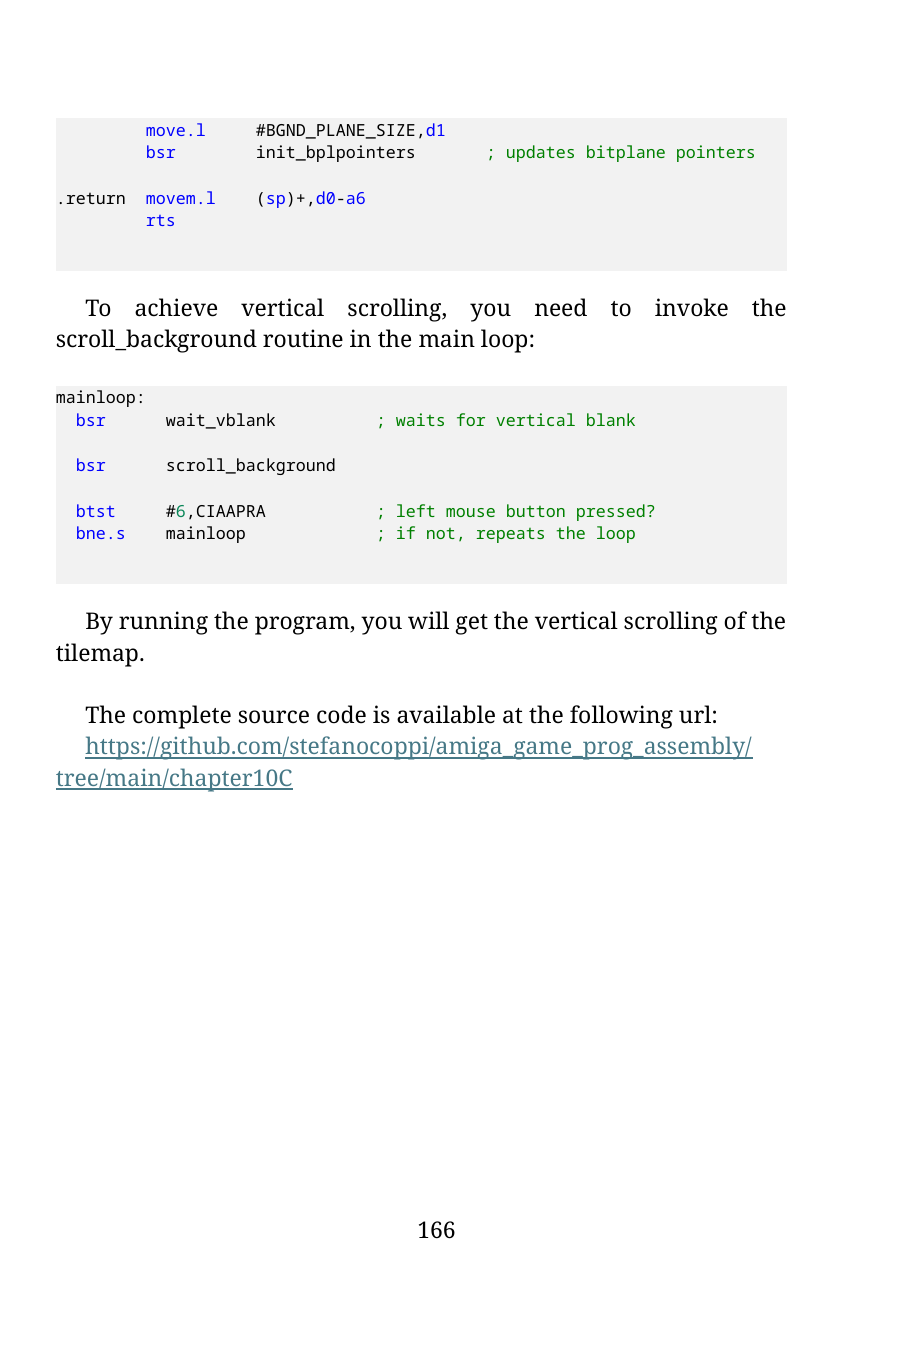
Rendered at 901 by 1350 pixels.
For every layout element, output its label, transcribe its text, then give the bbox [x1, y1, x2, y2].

text The complete source code is available at the following url: [56, 699, 787, 730]
text To achieve vertical scrolling, you need to invoke the scroll_background routine in the main loop: [56, 292, 787, 355]
text move.l #BGND_PLANE_SIZE,d1 [56, 118, 787, 141]
text By running the program, you will get the vertical scrolling of the tilemap. [56, 605, 787, 668]
text bsr scroll_background [56, 454, 787, 477]
text rts [56, 209, 787, 232]
text mainloop: [56, 386, 787, 409]
text bsr wait_vblank ; waits for vertical blank [56, 409, 787, 431]
text https://github.com/stefanocoppi/amiga_game_prog_assembly/tree/main/chapter10C [56, 730, 787, 793]
text bne.s mainloop ; if not, repeats the loop [56, 522, 787, 545]
text .return movem.l (sp)+,d0-a6 [56, 186, 787, 209]
text btst #6,CIAAPRA ; left mouse button pressed? [56, 499, 787, 522]
text bsr init_bplpointers ; updates bitplane pointers [56, 141, 787, 163]
